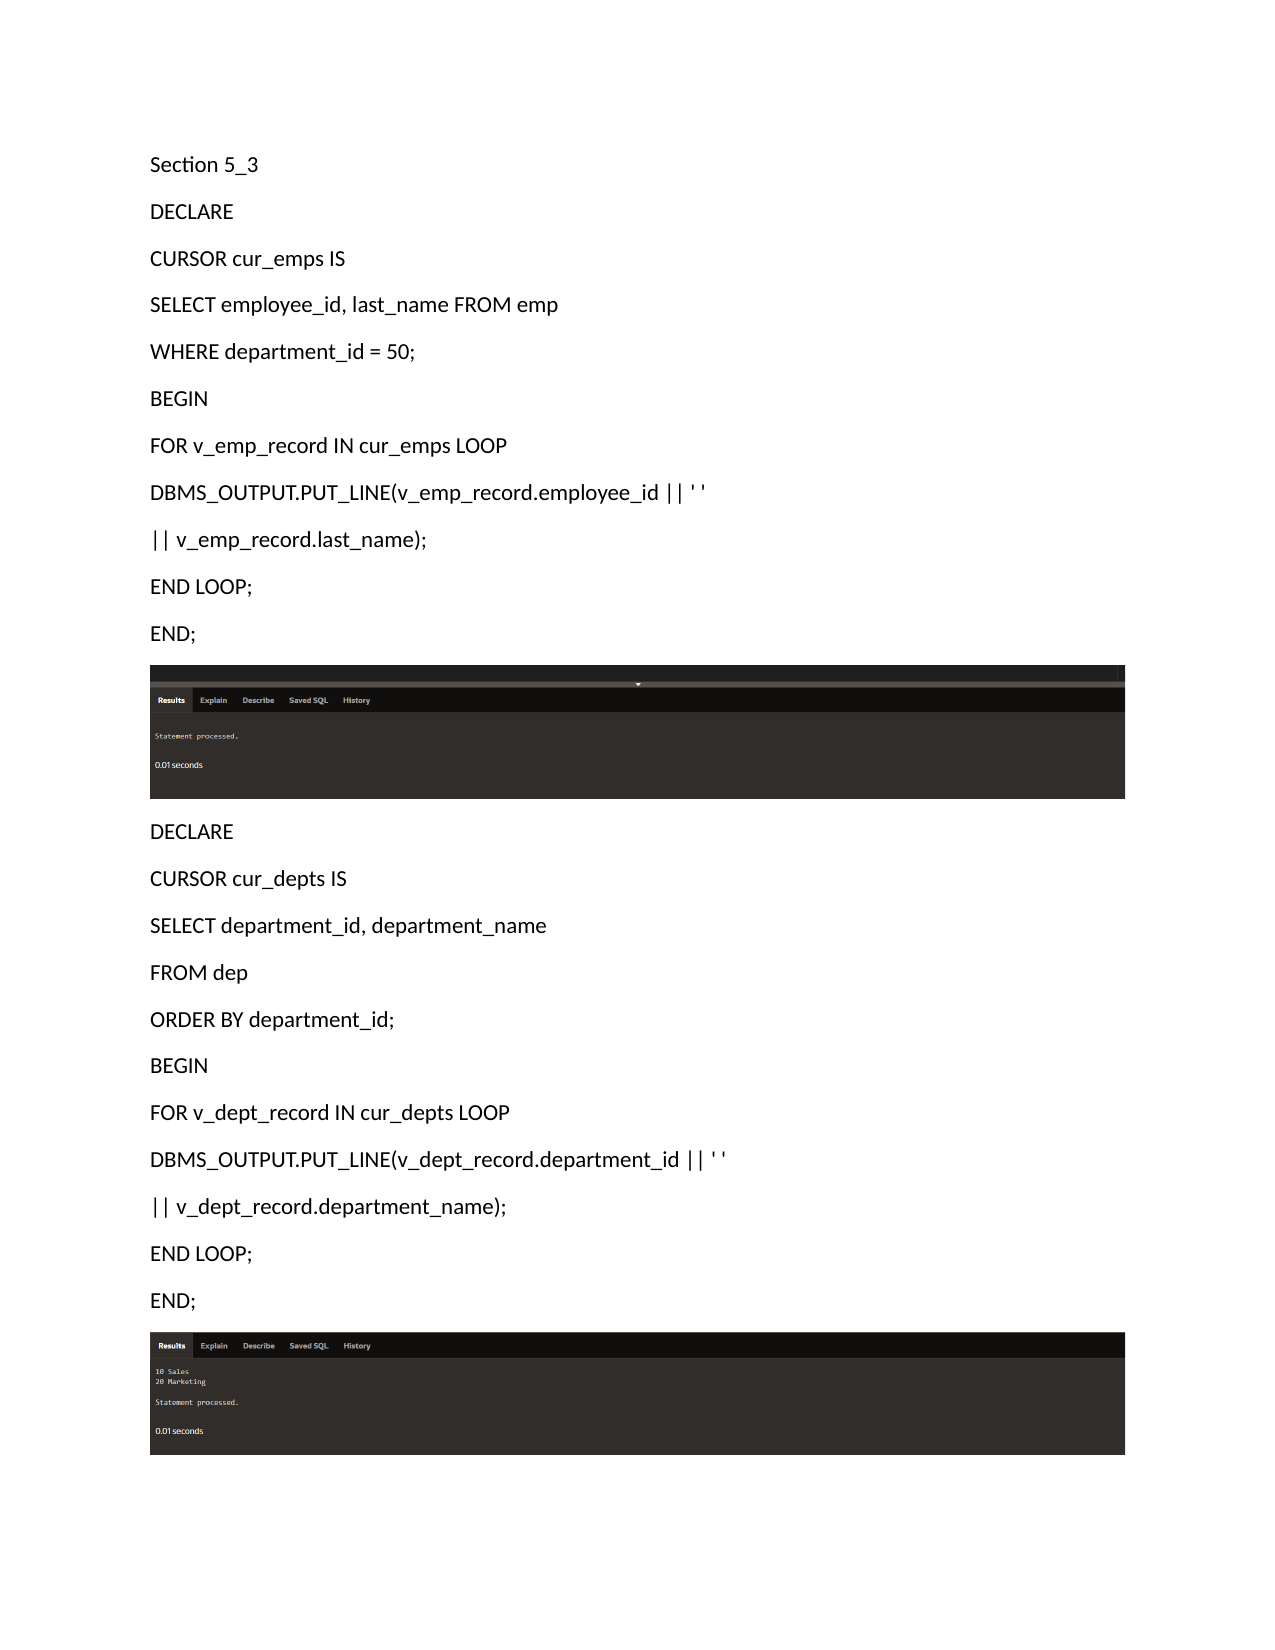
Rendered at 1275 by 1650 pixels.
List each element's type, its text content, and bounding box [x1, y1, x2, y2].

text FOR v_emp_record IN cur_emps LOOP [150, 431, 1125, 459]
text FOR v_dept_record IN cur_depts LOOP [150, 1098, 1125, 1126]
text END LOOP; [150, 572, 1125, 600]
text END; [150, 619, 1125, 647]
text BEGIN [150, 384, 1125, 412]
text END LOOP; [150, 1239, 1125, 1267]
text ORDER BY department_id; [150, 1005, 1125, 1033]
text DECLARE [150, 817, 1125, 845]
text DBMS_OUTPUT.PUT_LINE(v_emp_record.employee_id || ' ' [150, 478, 1125, 506]
text CURSOR cur_depts IS [150, 864, 1125, 892]
text SELECT employee_id, last_name FROM emp [150, 291, 1125, 319]
text WHERE department_id = 50; [150, 337, 1125, 366]
text SELECT department_id, department_name [150, 911, 1125, 939]
text CURSOR cur_emps IS [150, 244, 1125, 272]
text FROM dep [150, 958, 1125, 986]
text || v_emp_record.last_name); [150, 525, 1125, 553]
picture [150, 1332, 1125, 1455]
text BEGIN [150, 1052, 1125, 1079]
text DECLARE [150, 197, 1125, 225]
text Section 5_3 [150, 150, 1125, 178]
text END; [150, 1286, 1125, 1314]
text DBMS_OUTPUT.PUT_LINE(v_dept_record.department_id || ' ' [150, 1145, 1125, 1173]
text || v_dept_record.department_name); [150, 1192, 1125, 1220]
picture [150, 665, 1125, 799]
